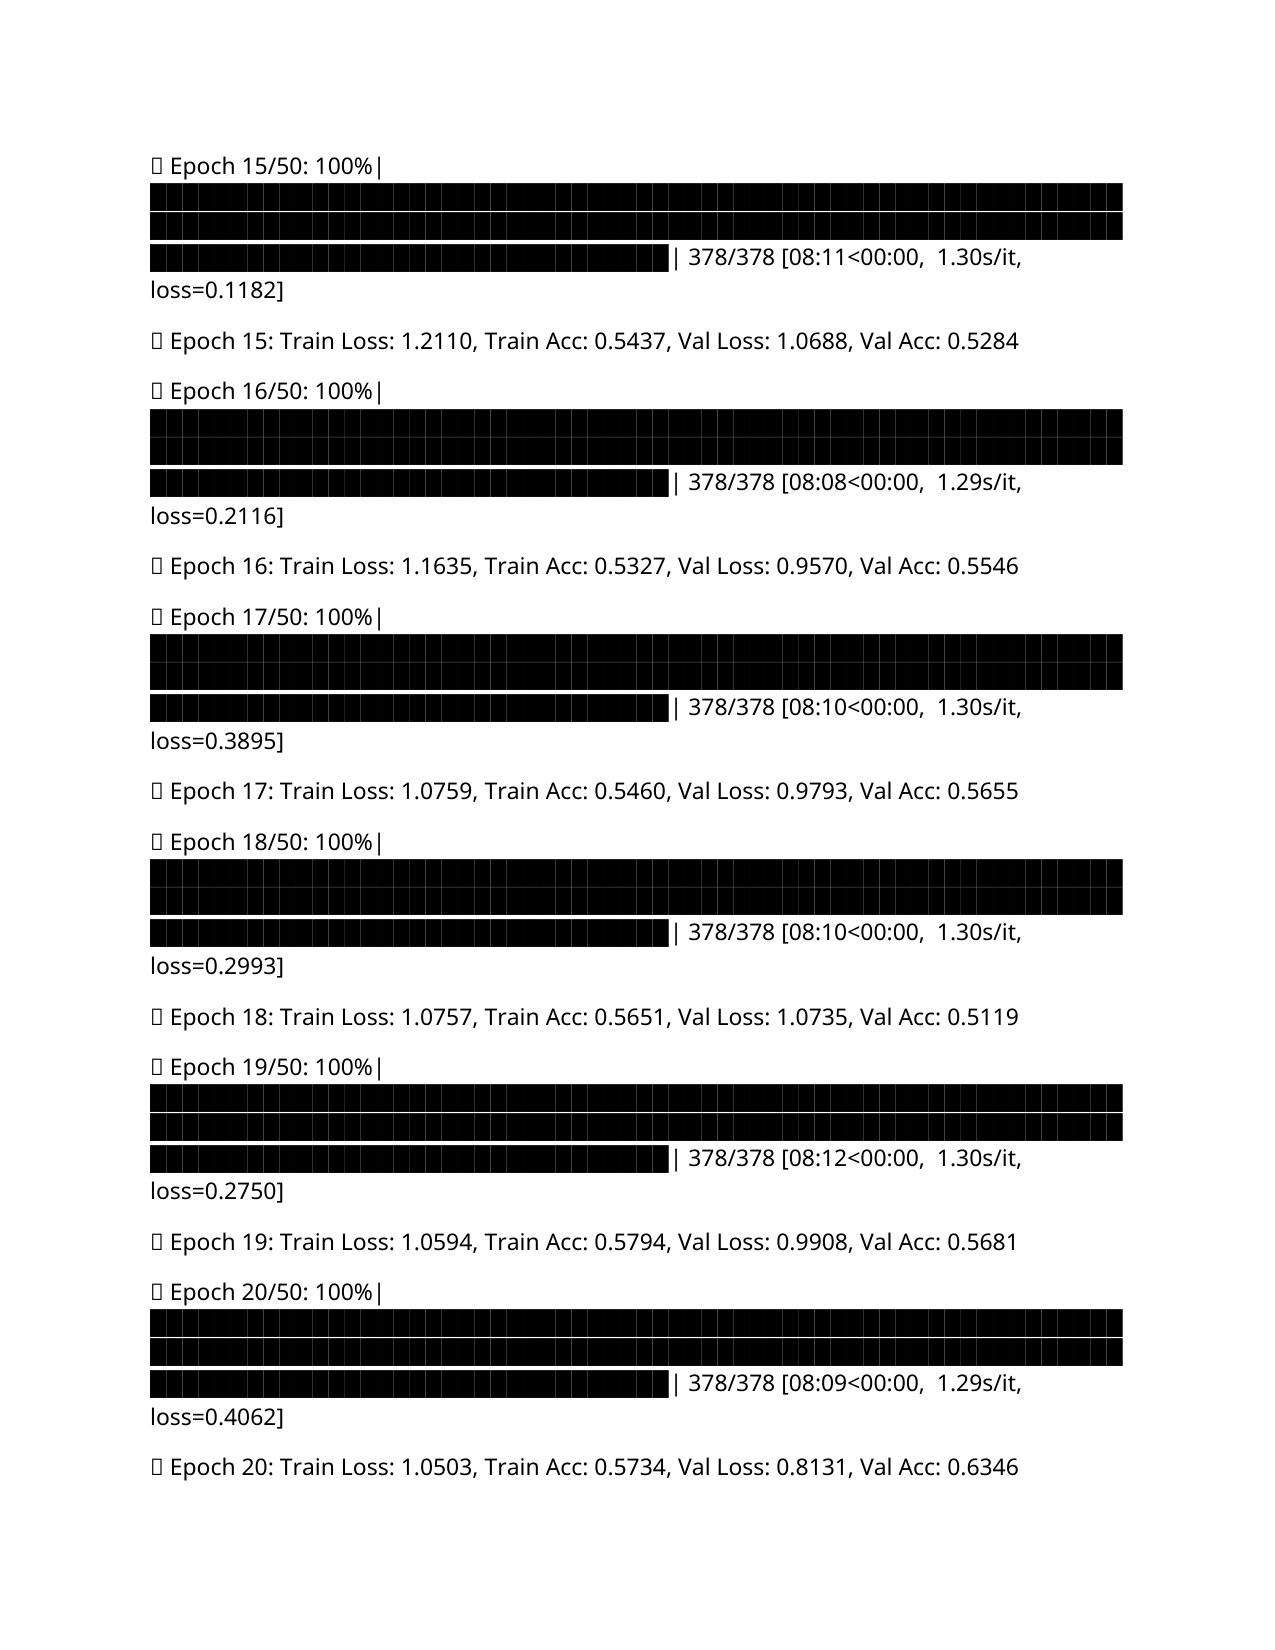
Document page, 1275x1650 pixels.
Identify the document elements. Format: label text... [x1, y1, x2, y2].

text ✅ Epoch 16: Train Loss: 1.1635, Train Acc: 0.5327, Val Loss: 0.9570, Val Acc: 0.5546 [150, 550, 1125, 581]
text 🔥 Epoch 18/50: 100%|████████████████████████████████████████████████████████████████████████████████████████████████████████████████████████████████████████████████████████| 378/378 [08:10<00:00, 1.30s/it, loss=0.2993] [150, 826, 1125, 981]
text ✅ Epoch 15: Train Loss: 1.2110, Train Acc: 0.5437, Val Loss: 1.0688, Val Acc: 0.5284 [150, 325, 1125, 356]
text 🔥 Epoch 20/50: 100%|████████████████████████████████████████████████████████████████████████████████████████████████████████████████████████████████████████████████████████| 378/378 [08:09<00:00, 1.29s/it, loss=0.4062] [150, 1276, 1125, 1432]
text ✅ Epoch 18: Train Loss: 1.0757, Train Acc: 0.5651, Val Loss: 1.0735, Val Acc: 0.5119 [150, 1000, 1125, 1032]
text 🔥 Epoch 17/50: 100%|████████████████████████████████████████████████████████████████████████████████████████████████████████████████████████████████████████████████████████| 378/378 [08:10<00:00, 1.30s/it, loss=0.3895] [150, 600, 1125, 756]
text 🔥 Epoch 16/50: 100%|████████████████████████████████████████████████████████████████████████████████████████████████████████████████████████████████████████████████████████| 378/378 [08:08<00:00, 1.29s/it, loss=0.2116] [150, 375, 1125, 531]
text ✅ Epoch 17: Train Loss: 1.0759, Train Acc: 0.5460, Val Loss: 0.9793, Val Acc: 0.5655 [150, 775, 1125, 806]
text ✅ Epoch 19: Train Loss: 1.0594, Train Acc: 0.5794, Val Loss: 0.9908, Val Acc: 0.5681 [150, 1226, 1125, 1257]
text ✅ Epoch 20: Train Loss: 1.0503, Train Acc: 0.5734, Val Loss: 0.8131, Val Acc: 0.6346 [150, 1451, 1125, 1482]
text 🔥 Epoch 19/50: 100%|████████████████████████████████████████████████████████████████████████████████████████████████████████████████████████████████████████████████████████| 378/378 [08:12<00:00, 1.30s/it, loss=0.2750] [150, 1051, 1125, 1206]
text 🔥 Epoch 15/50: 100%|████████████████████████████████████████████████████████████████████████████████████████████████████████████████████████████████████████████████████████| 378/378 [08:11<00:00, 1.30s/it, loss=0.1182] [150, 150, 1125, 306]
